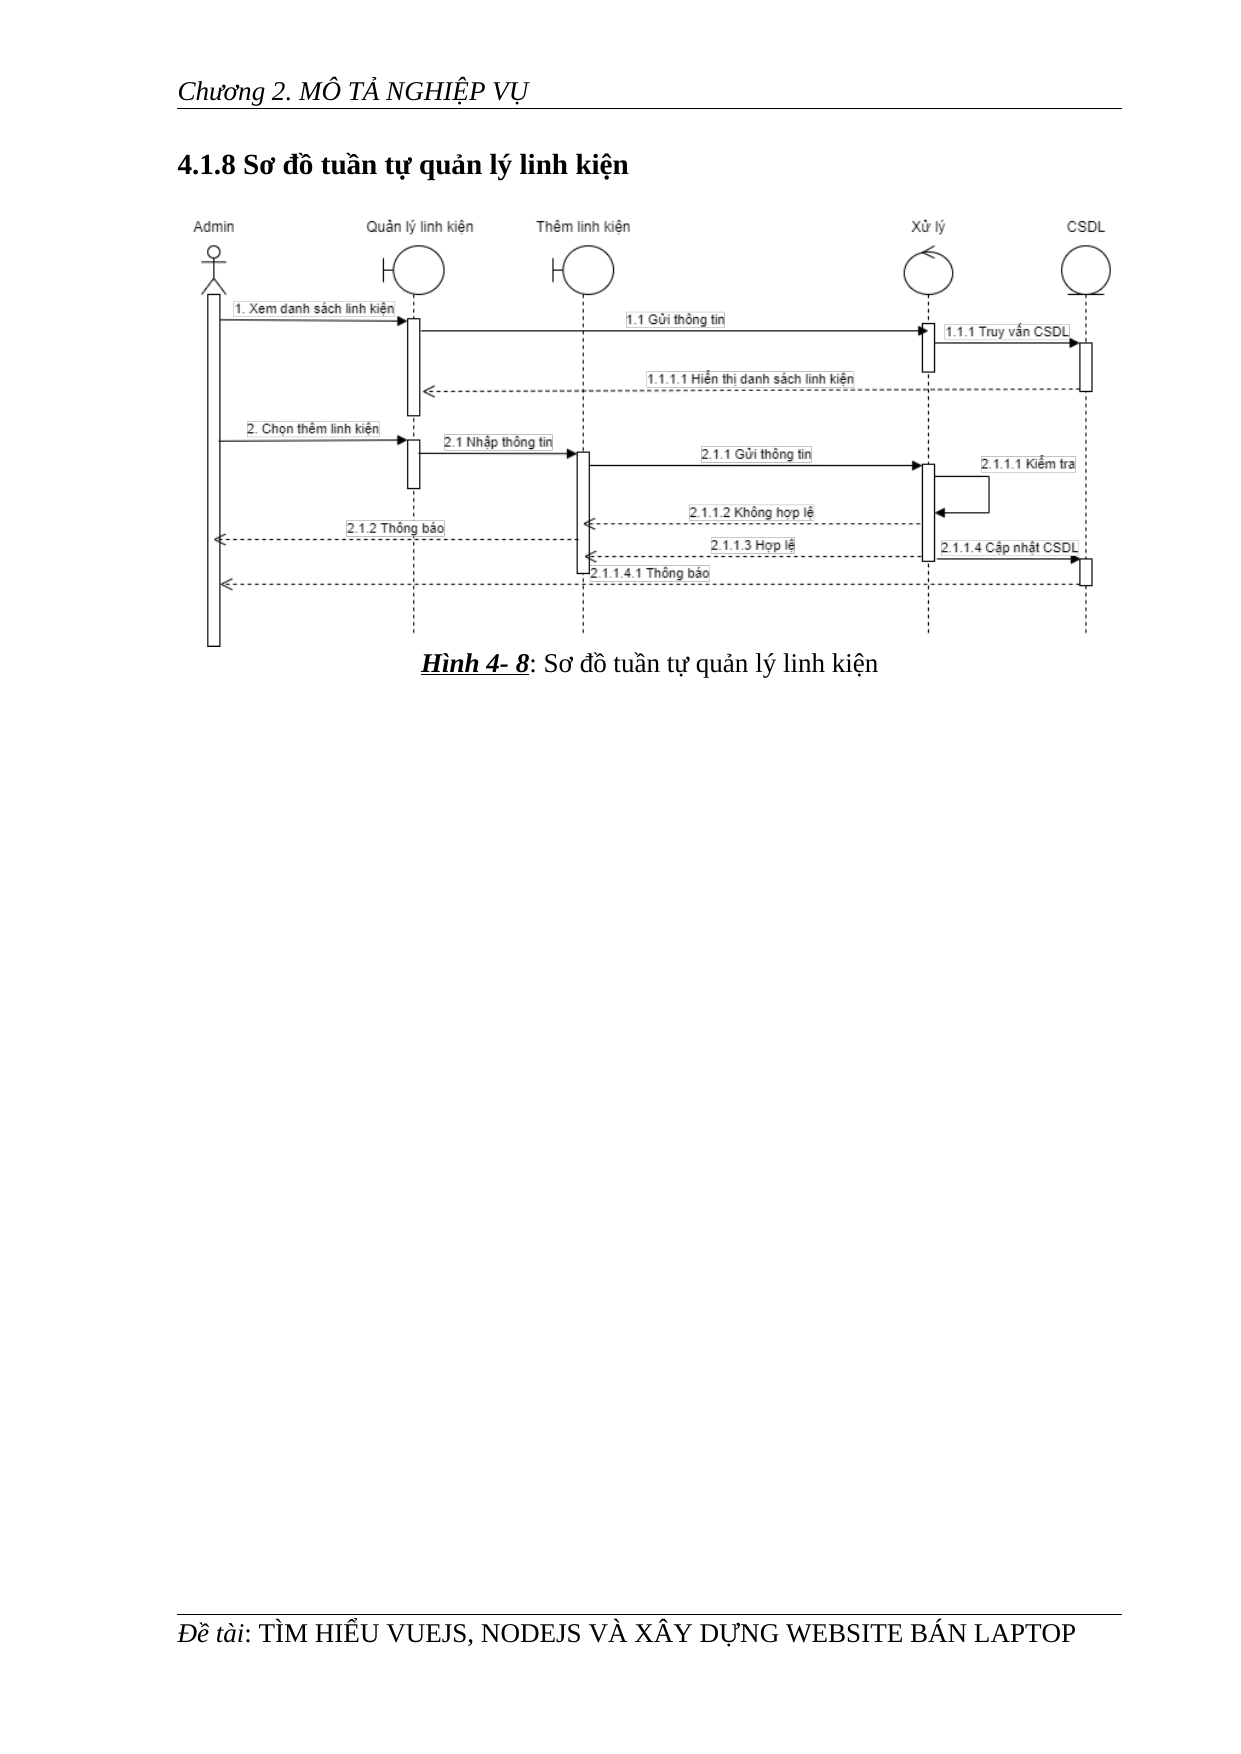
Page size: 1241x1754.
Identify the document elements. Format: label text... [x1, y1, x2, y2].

text Hình 4- 8: Sơ đồ tuần tự quản lý linh kiện [177, 647, 1122, 678]
picture [177, 210, 1123, 647]
subtitle 4.1.8 Sơ đồ tuần tự quản lý linh kiện [177, 147, 1122, 181]
